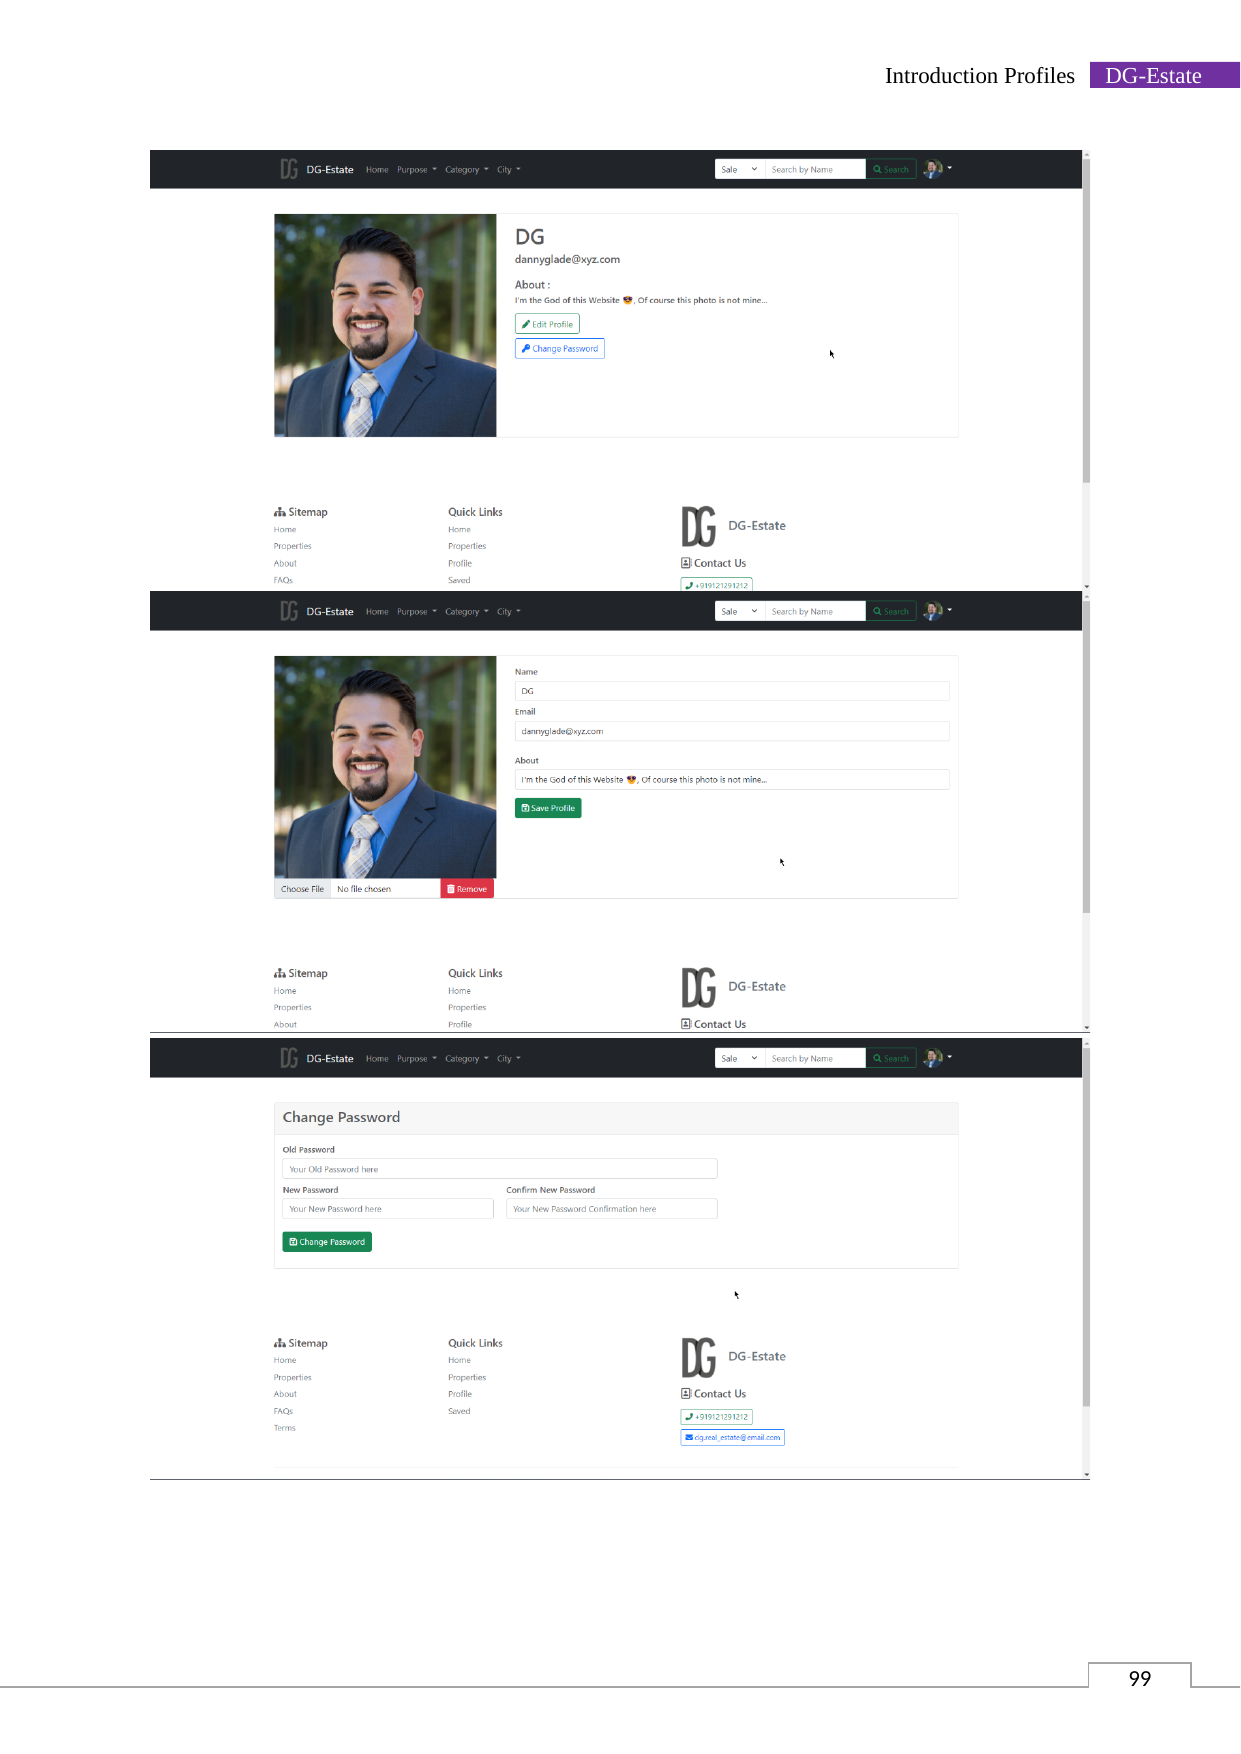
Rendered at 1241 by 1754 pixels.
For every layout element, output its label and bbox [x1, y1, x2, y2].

picture [150, 1038, 1091, 1480]
picture [150, 150, 1091, 1033]
